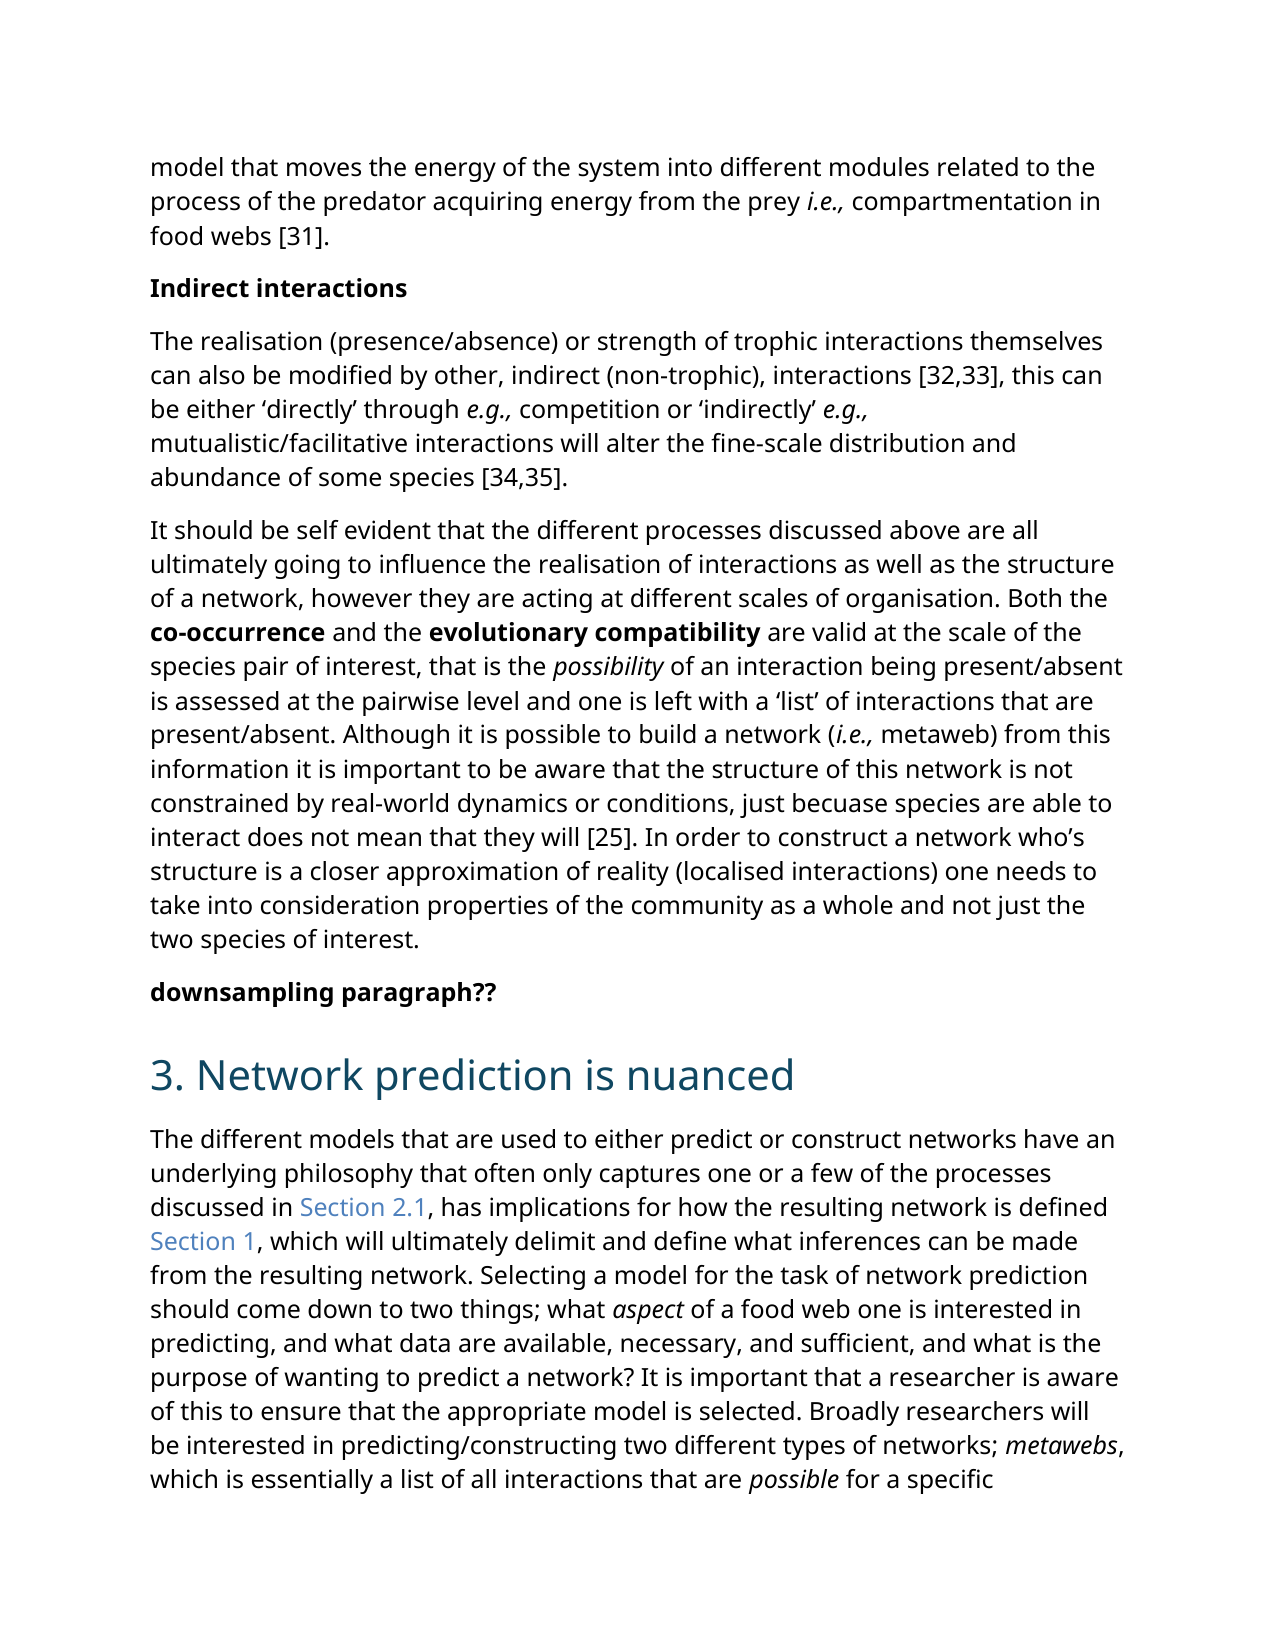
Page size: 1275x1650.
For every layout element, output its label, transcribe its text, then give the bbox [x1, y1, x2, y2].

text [150, 1121, 1125, 1496]
text Indirect interactions [150, 271, 1125, 305]
subtitle 3. Network prediction is nuanced [150, 1046, 1125, 1103]
text downsampling paragraph?? [150, 974, 1125, 1008]
text The realisation (presence/absence) or strength of trophic interactions themselves can also be modified by other, indirect (non-trophic), interactions [32,33], this can be either ‘directly’ through e.g., competition or ‘indirectly’ e.g., mutualistic/facilitative interactions will alter the fine-scale distribution and abundance of some species [34,35]. [150, 324, 1125, 494]
text It should be self evident that the different processes discussed above are all ultimately going to influence the realisation of interactions as well as the structure of a network, however they are acting at different scales of organisation. Both the co-occurrence and the evolutionary compatibility are valid at the scale of the species pair of interest, that is the possibility of an interaction being present/absent is assessed at the pairwise level and one is left with a ‘list’ of interactions that are present/absent. Although it is possible to build a network (i.e., metaweb) from this information it is important to be aware that the structure of this network is not constrained by real-world dynamics or conditions, just becuase species are able to interact does not mean that they will [25]. In order to construct a network who’s structure is a closer approximation of reality (localised interactions) one needs to take into consideration properties of the community as a whole and not just the two species of interest. [150, 513, 1125, 956]
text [150, 150, 1125, 252]
